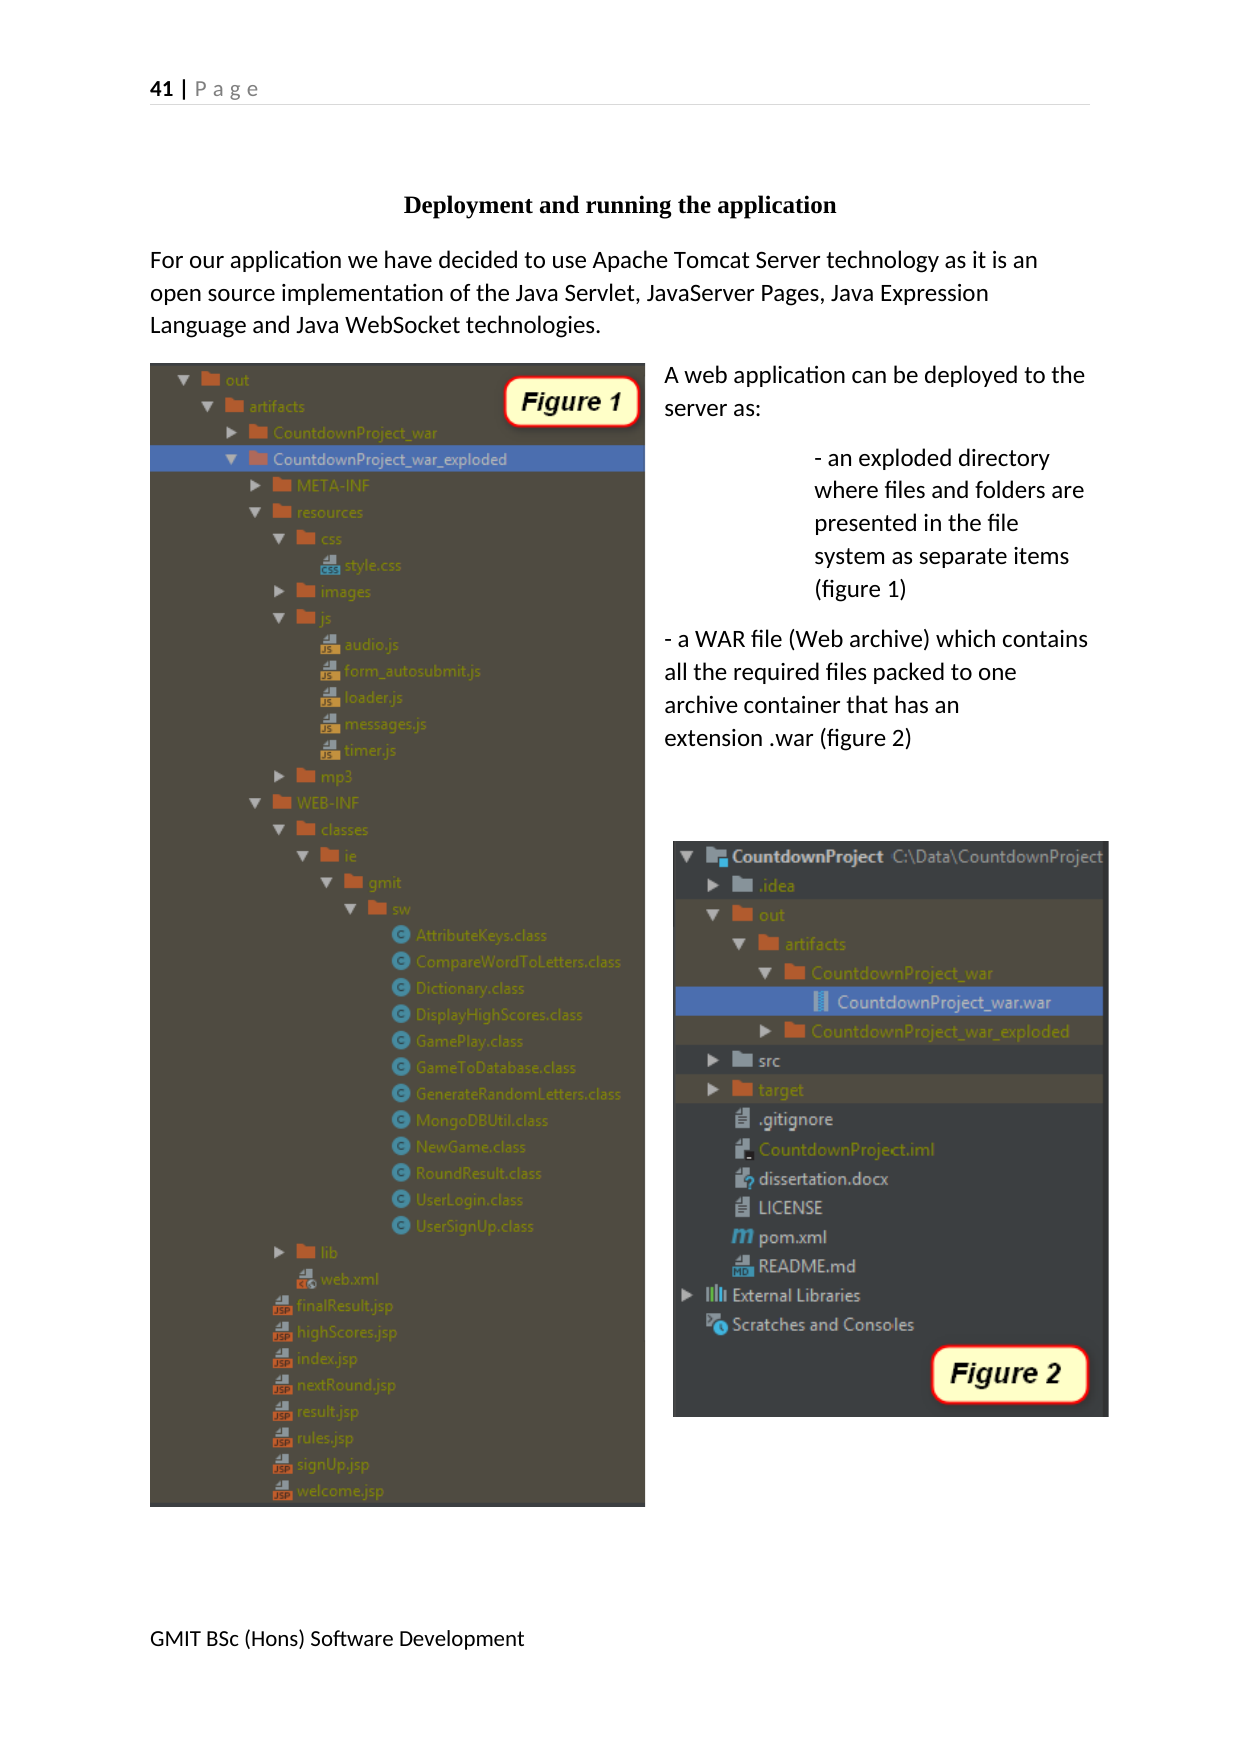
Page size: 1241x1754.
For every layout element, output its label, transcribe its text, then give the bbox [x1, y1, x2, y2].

picture [673, 841, 1109, 1417]
text For our application we have decided to use Apache Tomcat Server technology as it is an open source implementation of the Java Servlet, JavaServer Pages, Java Expression Language and Java WebSocket technologies. [150, 244, 1090, 340]
subtitle Deployment and running the application [150, 187, 1090, 219]
picture [150, 363, 646, 1507]
list - an exploded directory where files and folders are presented in the file system as separate items (figure 1) [646, 442, 1090, 604]
text A web application can be deployed to the server as: [150, 359, 1090, 423]
text - a WAR file (Web archive) which contains all the required files packed to one archive container that has an extension .war (figure 2) [646, 623, 1090, 752]
